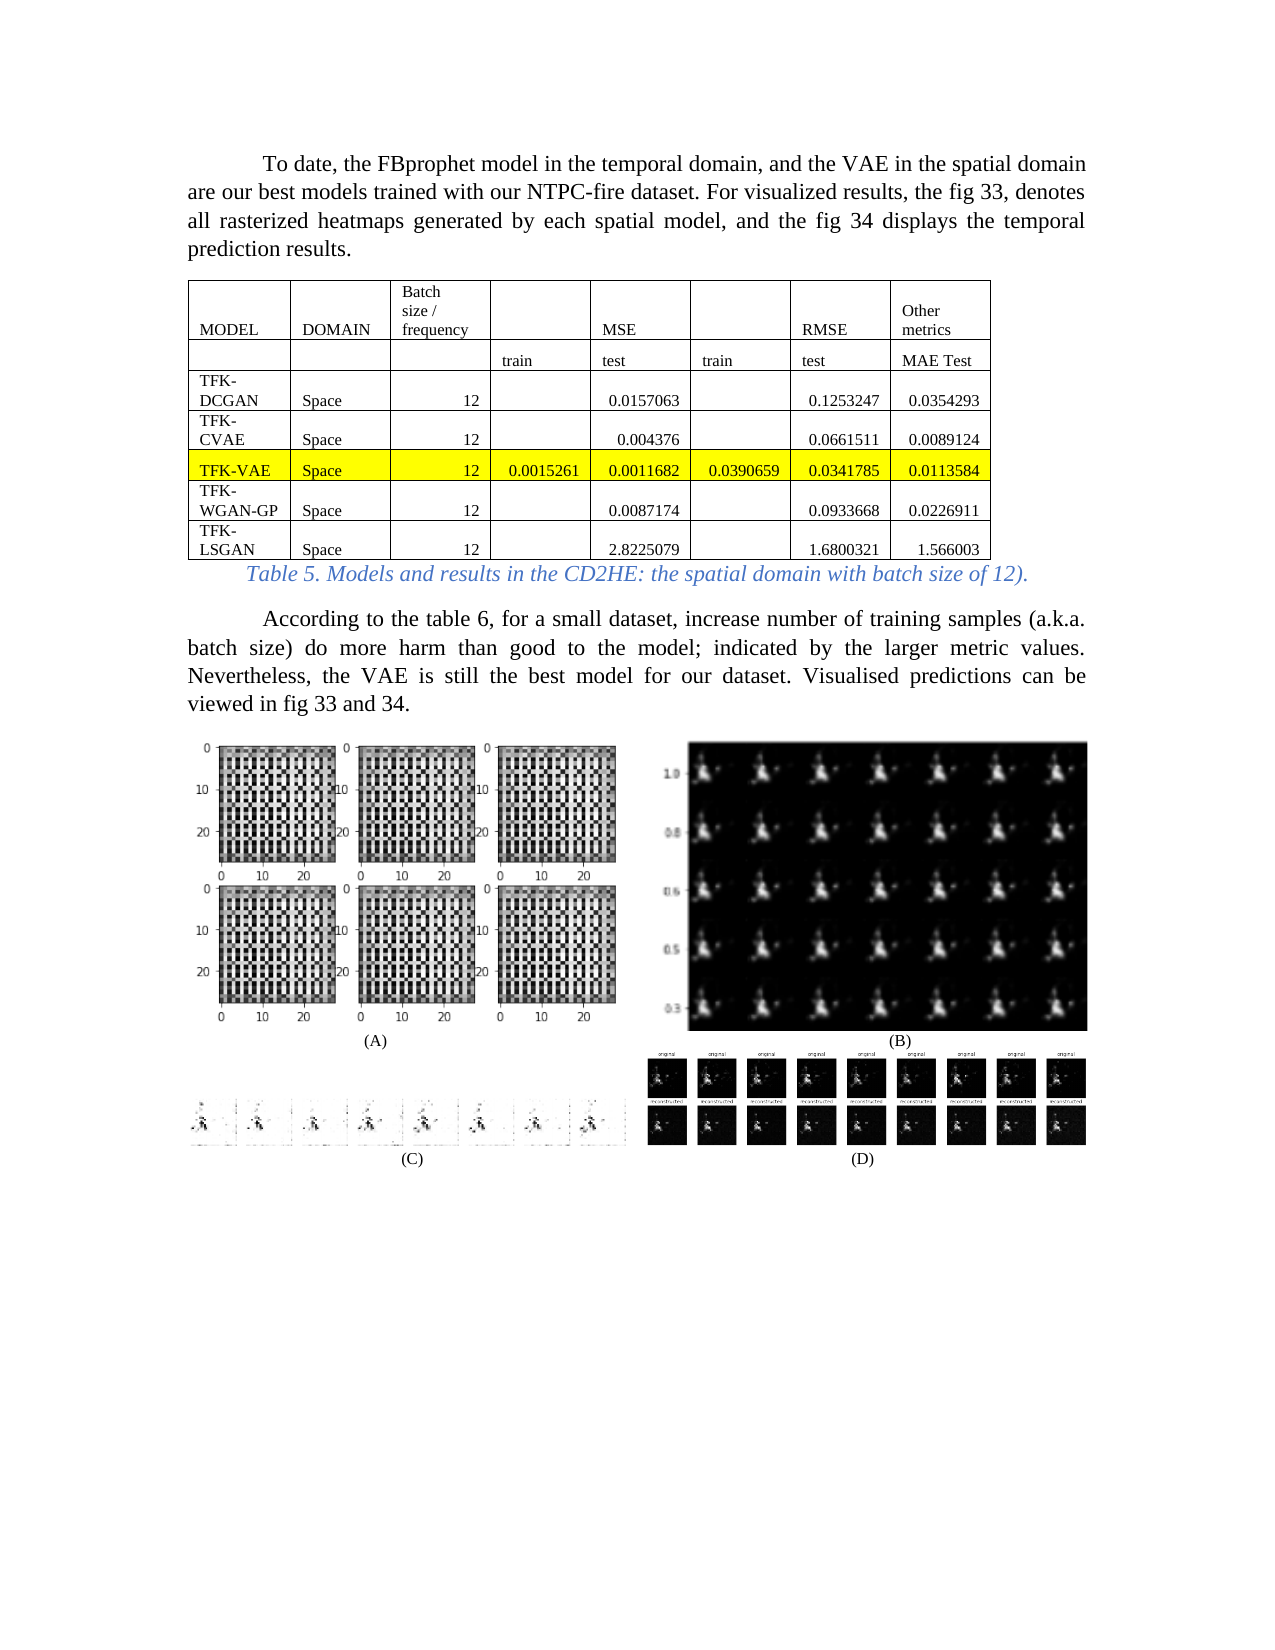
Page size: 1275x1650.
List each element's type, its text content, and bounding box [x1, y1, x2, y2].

table_cell 0.0087174 [591, 481, 690, 519]
picture [187, 735, 622, 1031]
table_header DOMAIN [291, 281, 390, 339]
table_header [491, 281, 590, 339]
table_cell TFK-WGAN-GP [189, 481, 290, 519]
table_cell 12 [391, 411, 490, 449]
table_cell [291, 340, 390, 370]
table_cell [691, 371, 790, 409]
table_cell 1.6800321 [791, 521, 890, 559]
table_cell Space [291, 371, 390, 409]
table_cell Space [291, 450, 390, 480]
text To date, the FBprophet model in the temporal domain, and the VAE in the spatial domain are our best models trained with our NTPC-fire dataset. For visualized results, the fig 33, denotes all rasterized heatmaps generated by each spatial model, and the fig 34 displays the temporal prediction results. [187, 150, 1087, 262]
table_cell [391, 340, 490, 370]
table_cell 12 [391, 521, 490, 559]
picture [643, 1049, 1088, 1149]
table_cell [691, 481, 790, 519]
table_cell 0.0226911 [891, 481, 990, 519]
table_cell TFK-DCGAN [189, 371, 290, 409]
table_cell test [591, 340, 690, 370]
table_cell 0.0113584 [891, 450, 990, 480]
table_header MODEL [189, 281, 290, 339]
text Table 5. Models and results in the CD2HE: the spatial domain with batch size of 12). [187, 560, 1087, 586]
table_cell Space [291, 521, 390, 559]
table_cell Space [291, 481, 390, 519]
table_cell 0.0011682 [591, 450, 690, 480]
table_cell 12 [391, 481, 490, 519]
table_cell [491, 411, 590, 449]
table_header [691, 281, 790, 339]
table_cell 0.0089124 [891, 411, 990, 449]
table_cell 0.0661511 [791, 411, 890, 449]
table_header RMSE [791, 281, 890, 339]
text (C) (D) [187, 1149, 1087, 1168]
table_cell 0.0157063 [591, 371, 690, 409]
table_header Other metrics [891, 281, 990, 339]
table_cell 12 [391, 450, 490, 480]
table_cell test [791, 340, 890, 370]
table_cell 0.0390659 [691, 450, 790, 480]
table_cell [189, 340, 290, 370]
table_cell TFK-CVAE [189, 411, 290, 449]
table_header MSE [591, 281, 690, 339]
table_cell train [691, 340, 790, 370]
table_cell 12 [391, 371, 490, 409]
table_cell 0.004376 [591, 411, 690, 449]
table_cell Space [291, 411, 390, 449]
table_cell MAE Test [891, 340, 990, 370]
table_cell [491, 371, 590, 409]
table_cell 0.0015261 [491, 450, 590, 480]
table_cell 1.566003 [891, 521, 990, 559]
table_cell 0.0354293 [891, 371, 990, 409]
text (A) (B) [187, 1030, 1087, 1049]
picture [637, 736, 1088, 1031]
table_cell [691, 521, 790, 559]
picture [187, 1095, 629, 1149]
table_cell 0.1253247 [791, 371, 890, 409]
table_cell TFK-LSGAN [189, 521, 290, 559]
table_cell TFK-VAE [189, 450, 290, 480]
table_cell 0.0933668 [791, 481, 890, 519]
table_cell [491, 521, 590, 559]
table_cell train [491, 340, 590, 370]
table_cell 0.0341785 [791, 450, 890, 480]
table_cell 2.8225079 [591, 521, 690, 559]
text According to the table 6, for a small dataset, increase number of training samples (a.k.a. batch size) do more harm than good to the model; indicated by the larger metric values. Nevertheless, the VAE is still the best model for our dataset. Visualised predictions can be viewed in fig 33 and 34. [187, 605, 1087, 717]
table_header Batch size / frequency [391, 281, 490, 339]
table_cell [491, 481, 590, 519]
table_cell [691, 411, 790, 449]
